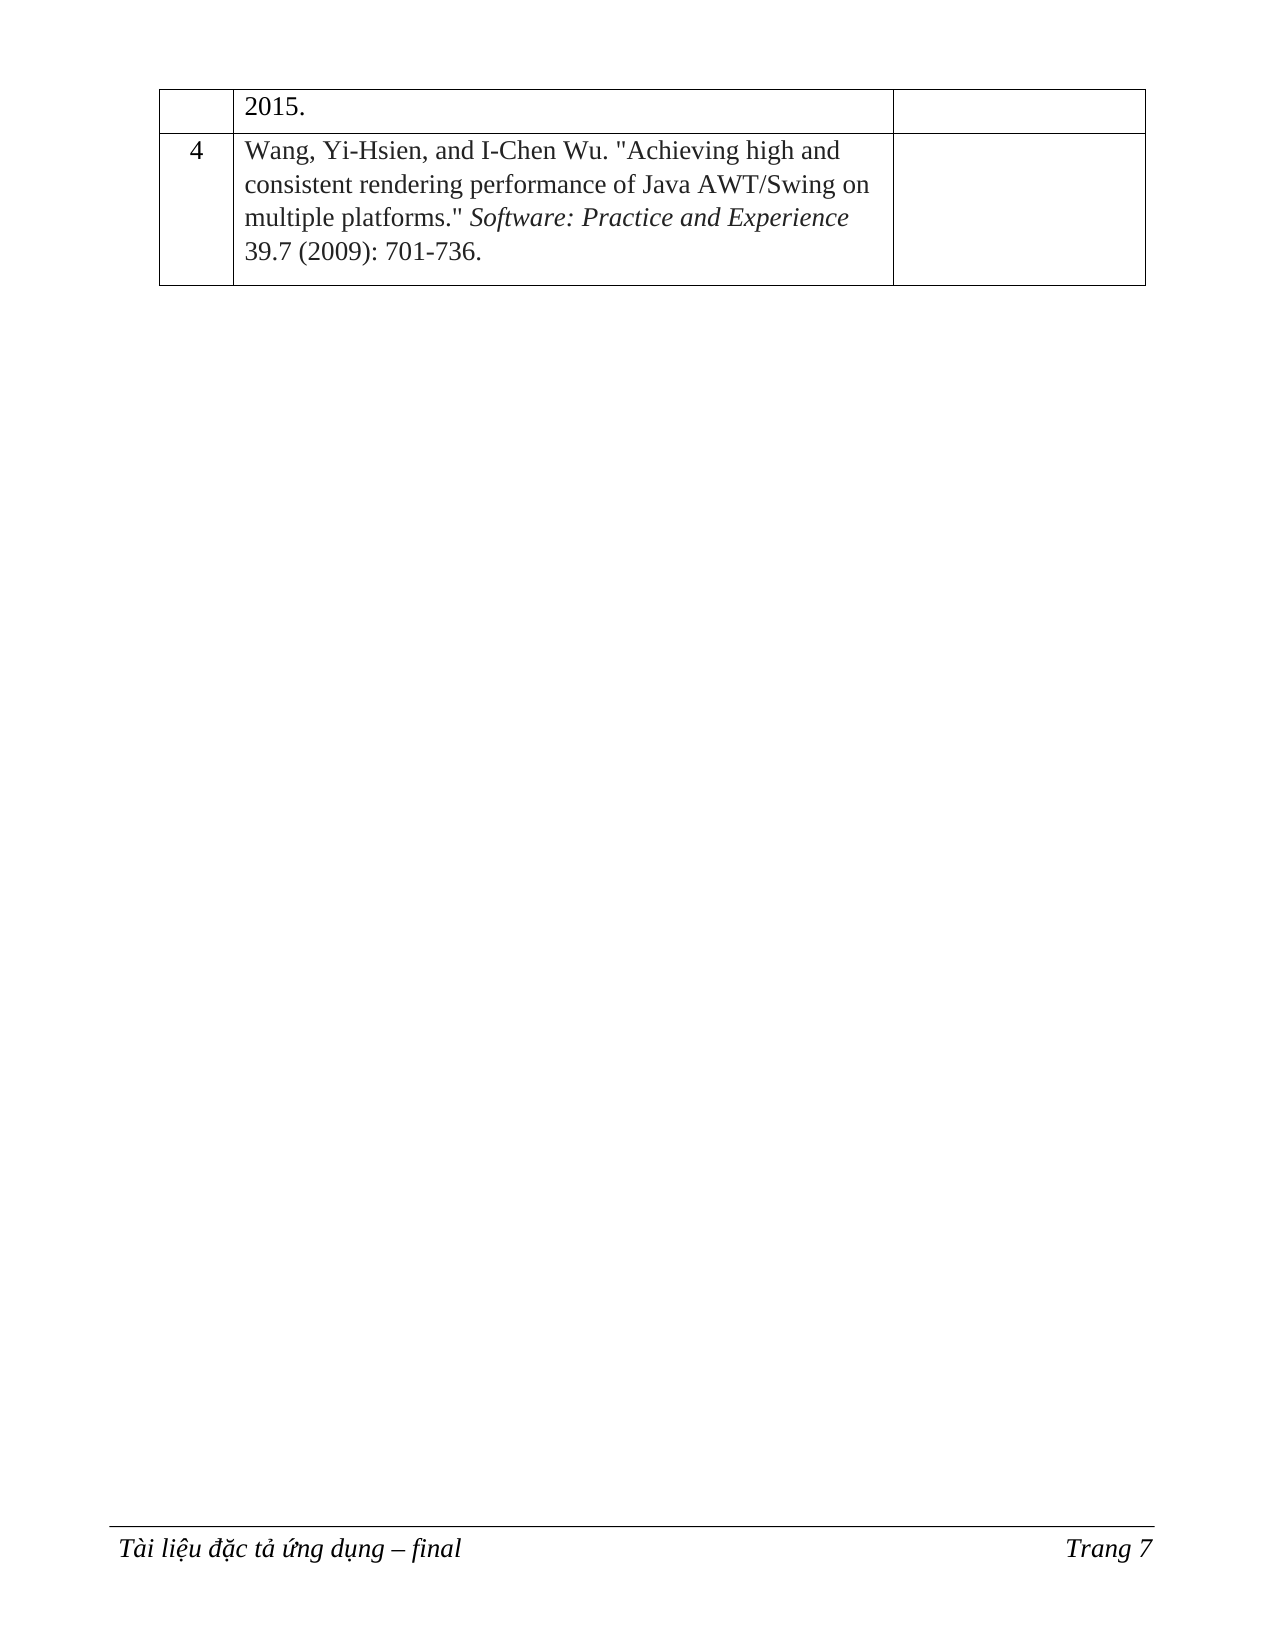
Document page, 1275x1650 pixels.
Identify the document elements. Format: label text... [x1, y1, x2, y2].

table_cell [894, 90, 1145, 133]
table_cell 4 [160, 134, 233, 285]
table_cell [234, 90, 893, 133]
table_cell [894, 134, 1145, 285]
table_cell 3 [160, 90, 233, 133]
table_cell Wang, Yi‐Hsien, and I‐Chen Wu. "Achieving high and consistent rendering performance of Java AWT/Swing on multiple platforms." Software: Practice and Experience 39.7 (2009): 701-736. [234, 134, 893, 285]
